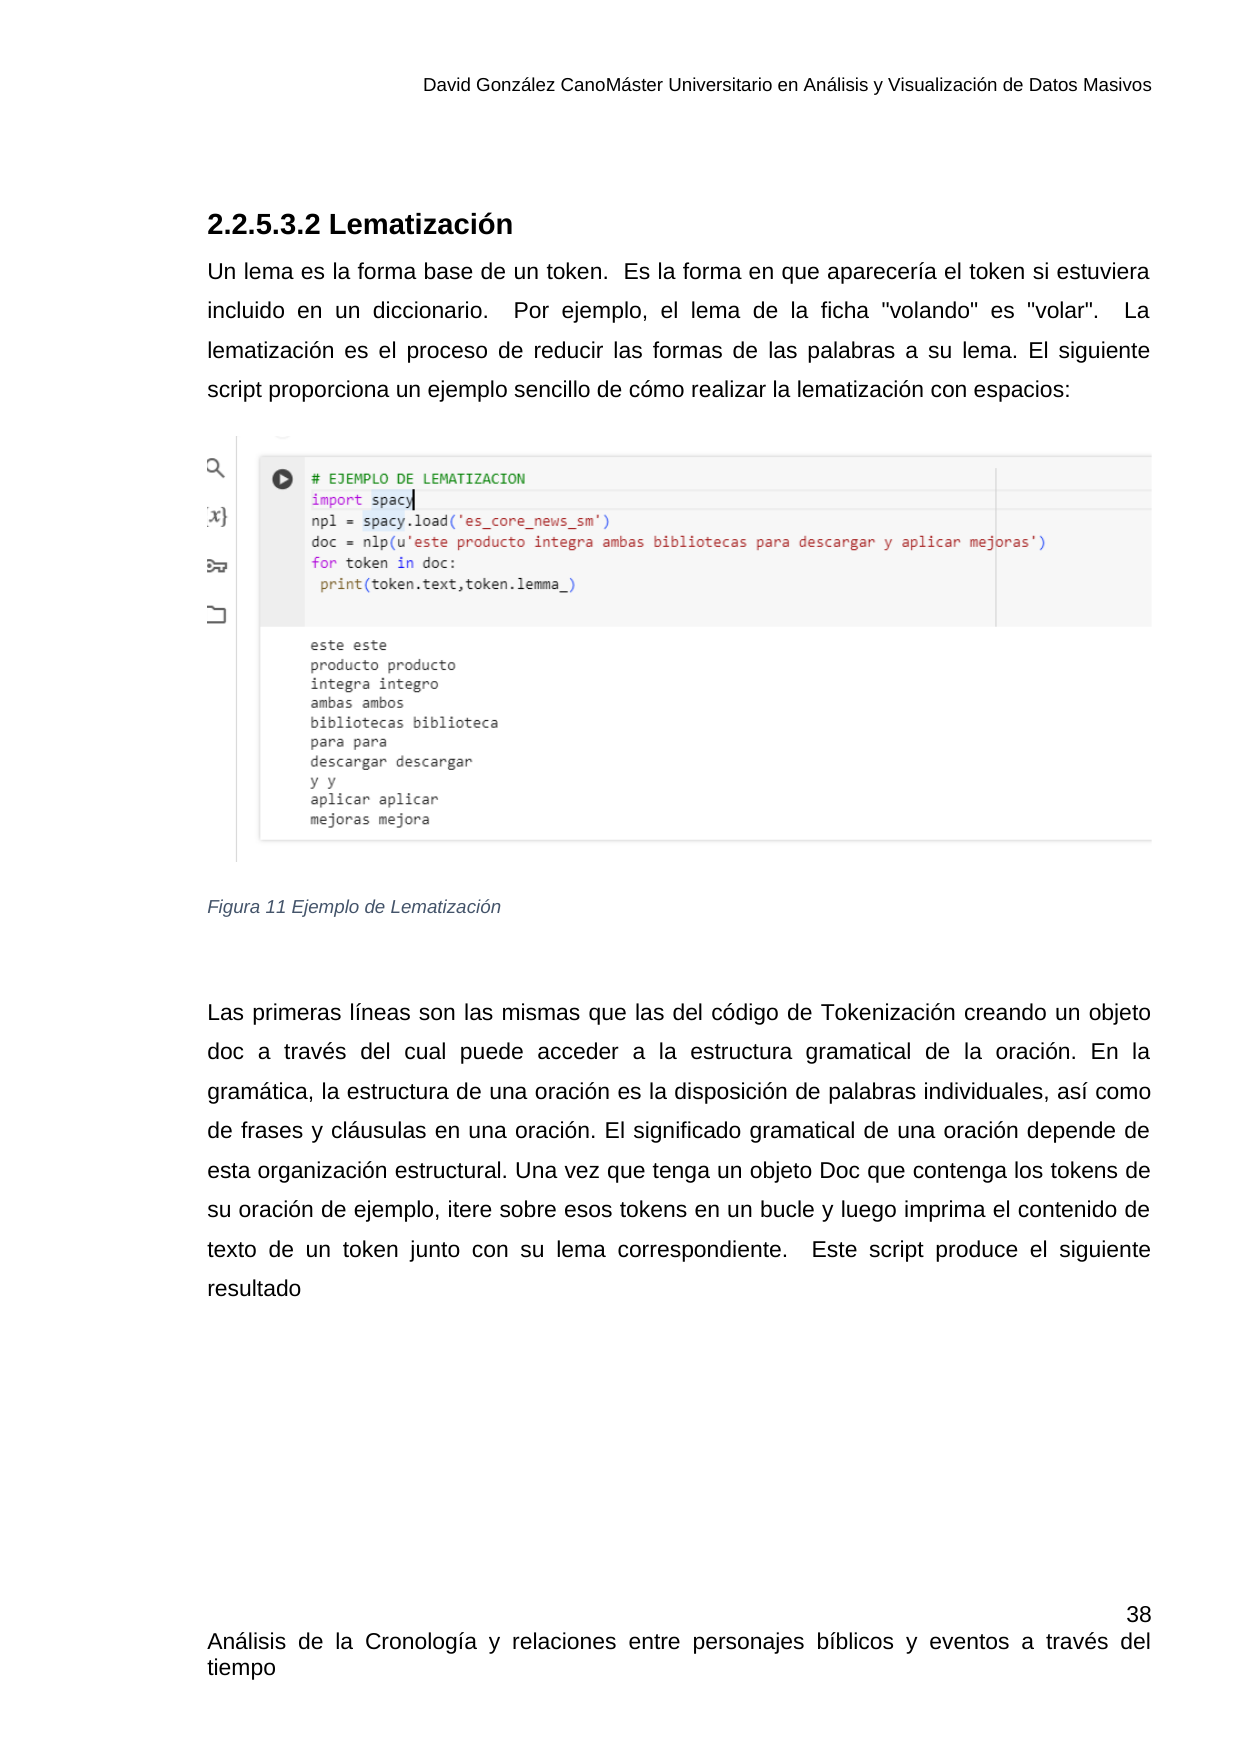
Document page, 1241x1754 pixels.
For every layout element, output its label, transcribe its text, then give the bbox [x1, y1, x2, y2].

text Las primeras líneas son las mismas que las del código de Tokenización creando un objeto doc a través del cual puede acceder a la estructura gramatical de la oración. En la gramática, la estructura de una oración es la disposición de palabras individuales, así como de frases y cláusulas en una oración. El significado gramatical de una oración depende de esta organización estructural. Una vez que tenga un objeto Doc que contenga los tokens de su oración de ejemplo, itere sobre esos tokens en un bucle y luego imprima el contenido de texto de un token junto con su lema correspondiente. Este script produce el siguiente resultado [207, 999, 1152, 1301]
text Un lema es la forma base de un token. Es la forma en que aparecería el token si estuviera incluido en un diccionario. Por ejemplo, el lema de la ficha "volando" es "volar". La lematización es el proceso de reducir las formas de las palabras a su lema. El siguiente script proporciona un ejemplo sencillo de cómo realizar la lematización con espacios: [207, 258, 1152, 402]
text Figura 11 Ejemplo de Lematización [207, 896, 1152, 918]
subtitle 2.2.5.3.2 Lematización [207, 207, 1152, 241]
picture [207, 436, 1152, 862]
